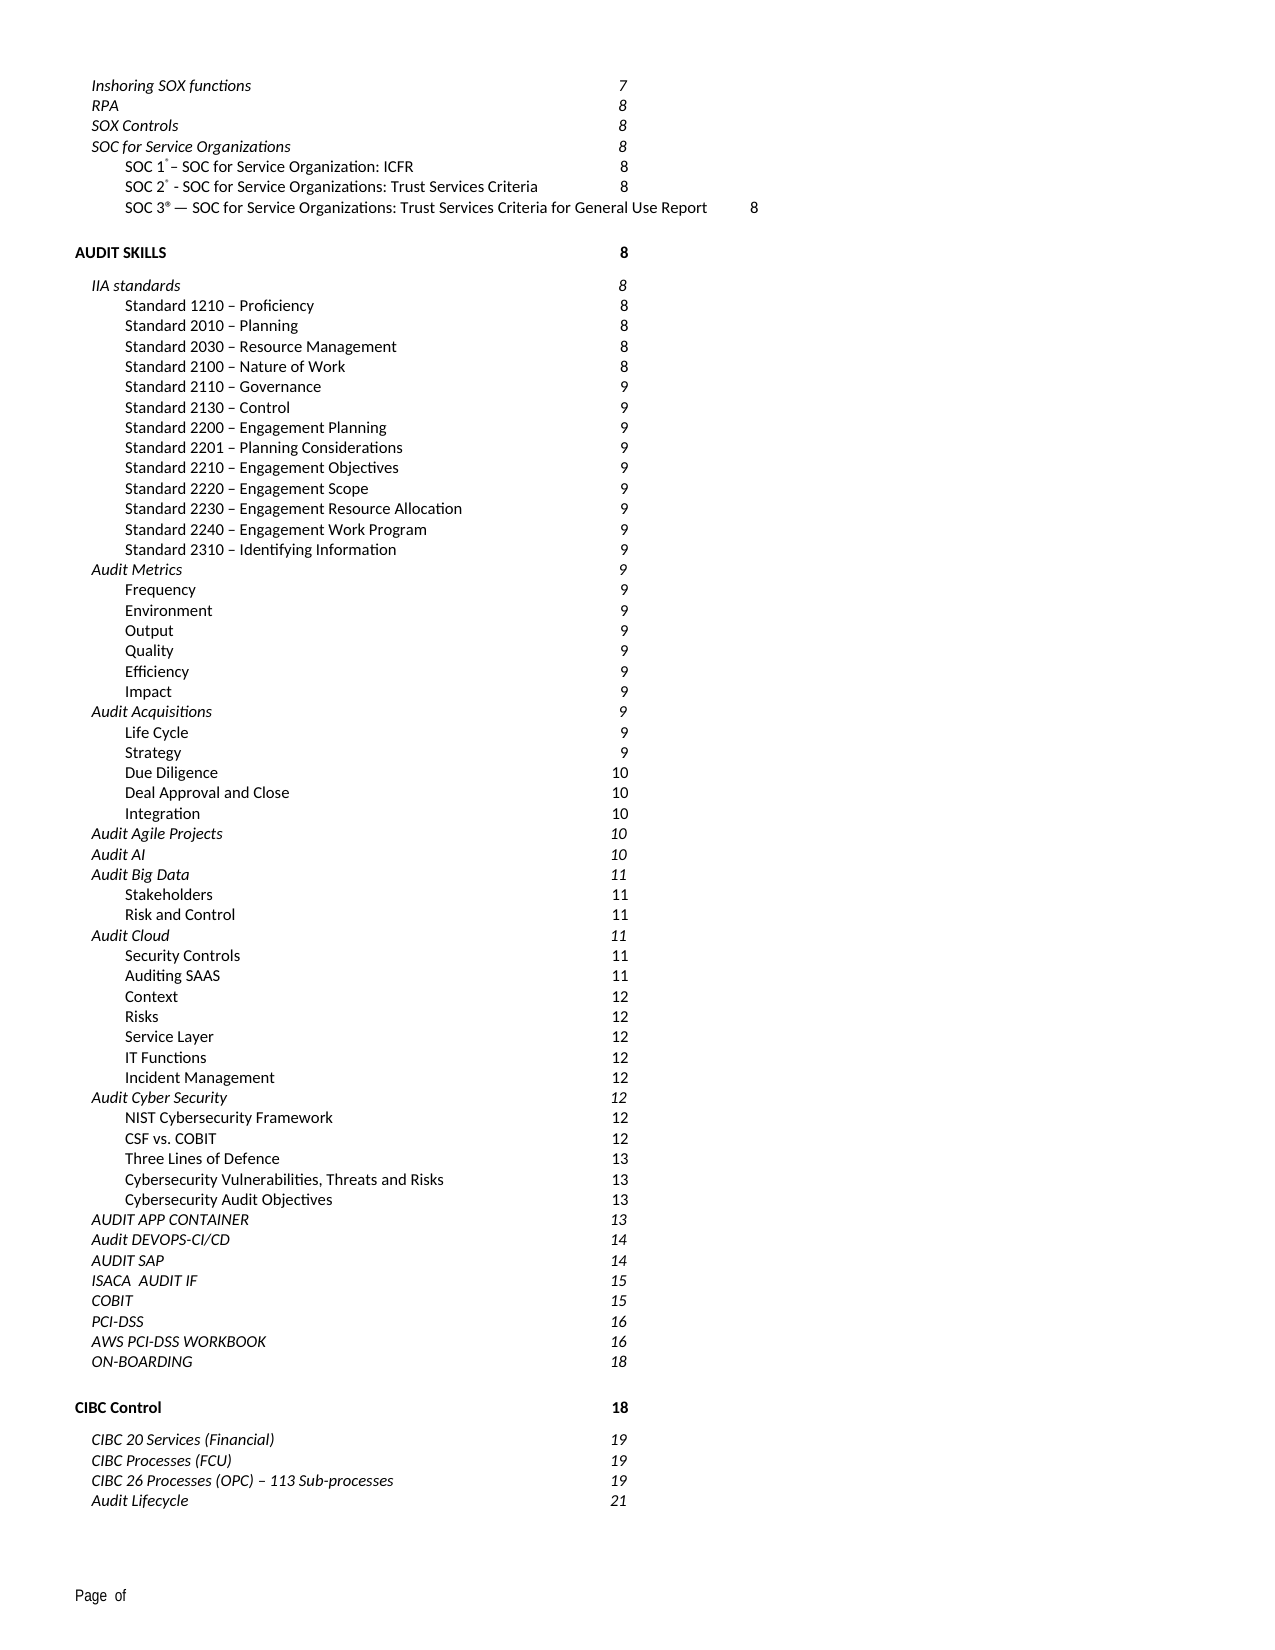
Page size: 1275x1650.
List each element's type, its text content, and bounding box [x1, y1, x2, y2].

text RPA 8 [91, 95, 1213, 116]
text AUDIT SKILLS 8 [75, 242, 1213, 262]
text IIA standards 8 [91, 275, 1213, 295]
text Due Diligence 10 [125, 762, 1213, 783]
text IT Functions 12 [125, 1047, 1213, 1067]
text CIBC 26 Processes (OPC) – 113 Sub-processes 19 [91, 1470, 1213, 1491]
text Audit DEVOPS-CI/CD 14 [91, 1230, 1213, 1250]
text Auditing SAAS 11 [125, 966, 1213, 986]
text Audit Big Data 11 [91, 864, 1213, 884]
text SOX Controls 8 [91, 116, 1213, 136]
text Deal Approval and Close 10 [125, 783, 1213, 803]
text Cybersecurity Audit Objectives 13 [125, 1189, 1213, 1209]
text Strategy 9 [125, 742, 1213, 762]
text Standard 2210 – Engagement Objectives 9 [125, 458, 1213, 478]
text Context 12 [125, 986, 1213, 1006]
text Standard 2240 – Engagement Work Program 9 [125, 519, 1213, 539]
text Incident Management 12 [125, 1067, 1213, 1087]
text Standard 2130 – Control 9 [125, 397, 1213, 417]
text Audit Cyber Security 12 [91, 1087, 1213, 1108]
text CIBC Control 18 [75, 1397, 1213, 1417]
text Standard 2100 – Nature of Work 8 [125, 356, 1213, 377]
text CIBC Processes (FCU) 19 [91, 1450, 1213, 1470]
text Audit Agile Projects 10 [91, 823, 1213, 844]
text AWS PCI-DSS WORKBOOK 16 [91, 1331, 1213, 1352]
text Audit Cloud 11 [91, 925, 1213, 945]
text Security Controls 11 [125, 945, 1213, 966]
text Standard 2010 – Planning 8 [125, 316, 1213, 336]
text Cybersecurity Vulnerabilities, Threats and Risks 13 [125, 1169, 1213, 1189]
text Risks 12 [125, 1006, 1213, 1027]
text ON-BOARDING 18 [91, 1352, 1213, 1372]
text Standard 2200 – Engagement Planning 9 [125, 417, 1213, 437]
text Three Lines of Defence 13 [125, 1148, 1213, 1169]
text SOC for Service Organizations 8 [91, 136, 1213, 156]
text Standard 2110 – Governance 9 [125, 377, 1213, 397]
text SOC 2® - SOC for Service Organizations: Trust Services Criteria 8 [125, 177, 1213, 197]
text Frequency 9 [125, 580, 1213, 600]
text PCI-DSS 16 [91, 1311, 1213, 1331]
text Standard 2030 – Resource Management 8 [125, 336, 1213, 356]
text Inshoring SOX functions 7 [91, 75, 1213, 95]
text SOC 1®– SOC for Service Organization: ICFR 8 [125, 156, 1213, 177]
text Quality 9 [125, 641, 1213, 661]
text NIST Cybersecurity Framework 12 [125, 1108, 1213, 1128]
text Efficiency 9 [125, 661, 1213, 681]
text CSF vs. COBIT 12 [125, 1128, 1213, 1148]
text SOC 3®— SOC for Service Organizations: Trust Services Criteria for General Use Report 8 [125, 197, 1213, 217]
text Environment 9 [125, 600, 1213, 620]
text Standard 2310 – Identifying Information 9 [125, 539, 1213, 559]
text Standard 2230 – Engagement Resource Allocation 9 [125, 498, 1213, 519]
text Standard 1210 – Proficiency 8 [125, 295, 1213, 316]
text Audit Metrics 9 [91, 559, 1213, 580]
text Standard 2201 – Planning Considerations 9 [125, 437, 1213, 458]
text Output 9 [125, 620, 1213, 641]
text Integration 10 [125, 803, 1213, 823]
text Impact 9 [125, 681, 1213, 702]
text Audit AI 10 [91, 844, 1213, 864]
text AUDIT APP CONTAINER 13 [91, 1209, 1213, 1230]
text Audit Lifecycle 21 [91, 1491, 1213, 1511]
text Service Layer 12 [125, 1027, 1213, 1047]
text Stakeholders 11 [125, 884, 1213, 905]
text Risk and Control 11 [125, 905, 1213, 925]
text COBIT 15 [91, 1291, 1213, 1311]
text ISACA AUDIT IF 15 [91, 1270, 1213, 1291]
text CIBC 20 Services (Financial) 19 [91, 1430, 1213, 1450]
text Audit Acquisitions 9 [91, 702, 1213, 722]
text Life Cycle 9 [125, 722, 1213, 742]
text AUDIT SAP 14 [91, 1250, 1213, 1270]
text Standard 2220 – Engagement Scope 9 [125, 478, 1213, 498]
